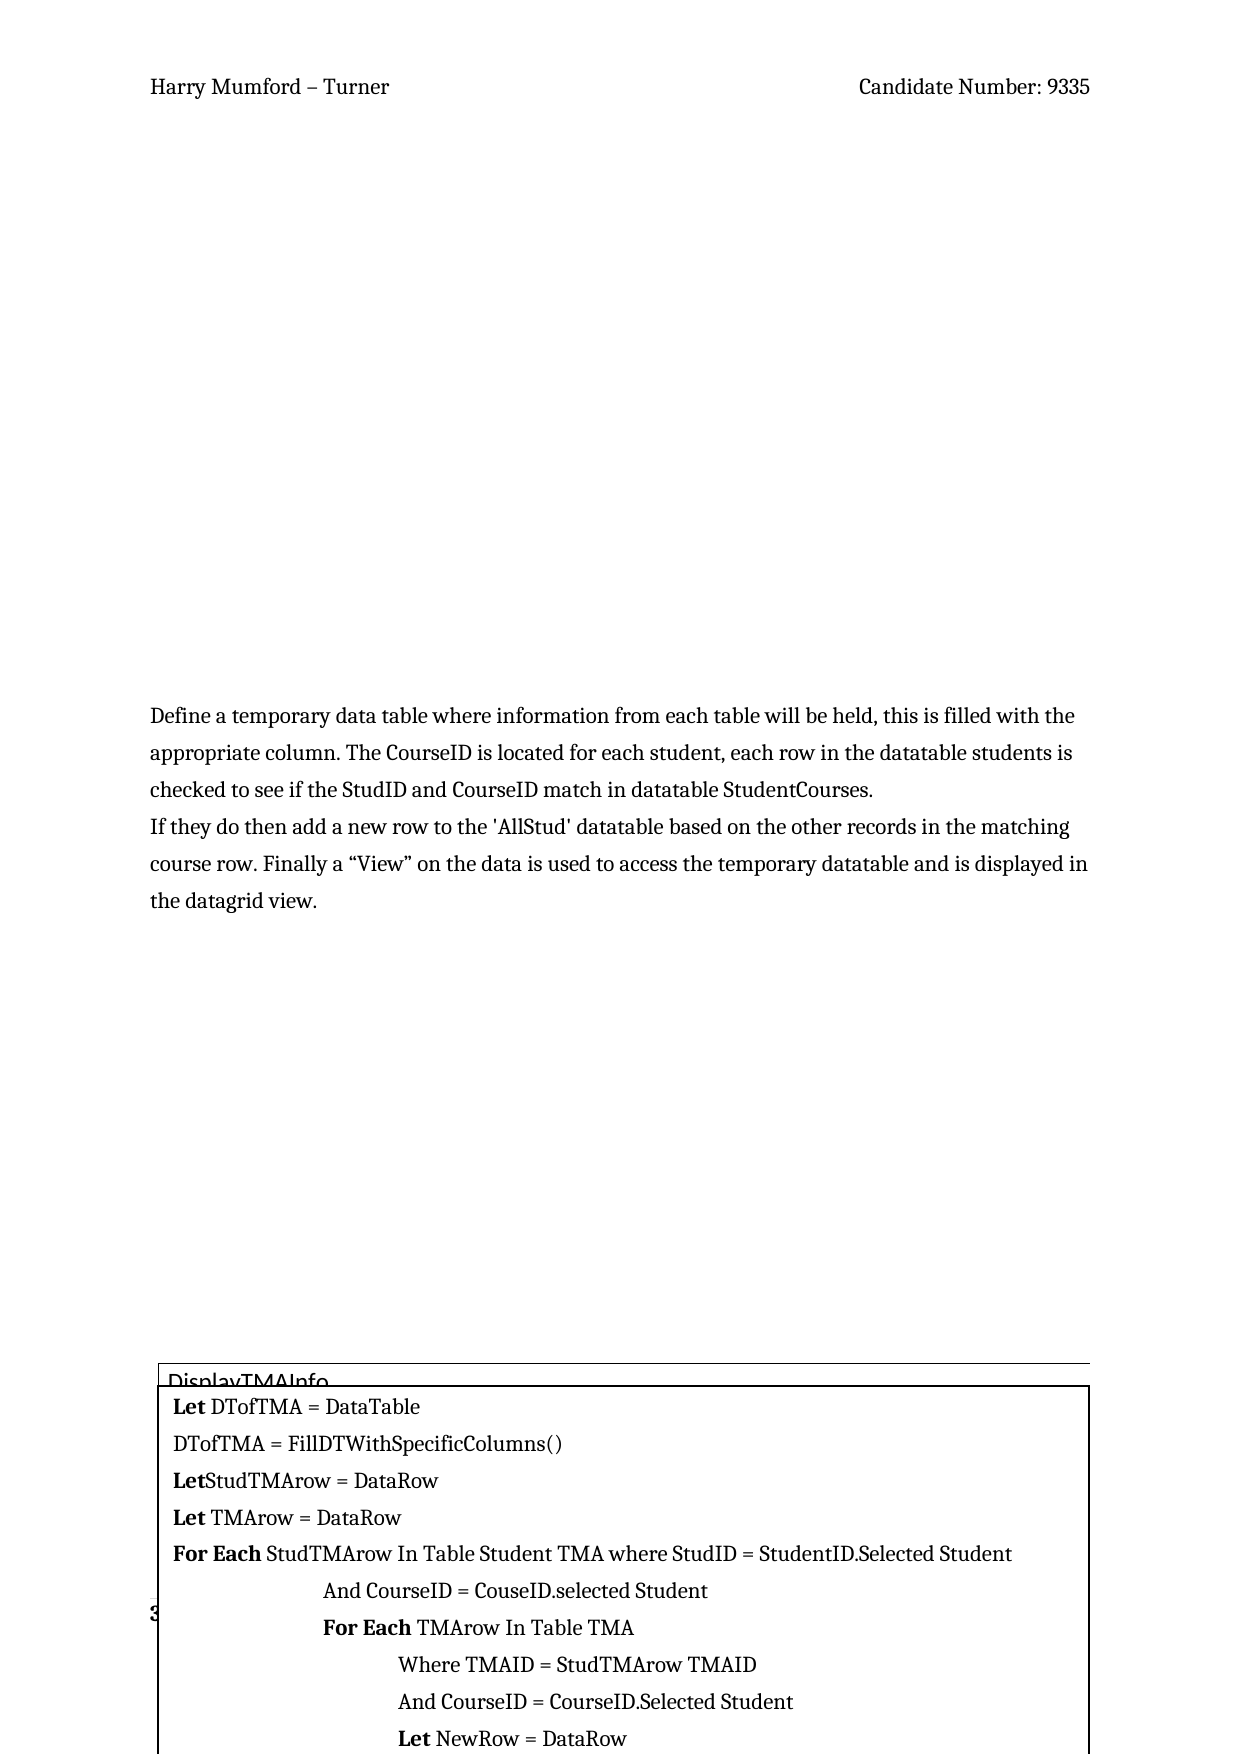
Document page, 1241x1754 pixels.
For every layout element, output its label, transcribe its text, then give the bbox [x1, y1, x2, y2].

text Define a temporary data table where information from each table will be held, this is filled with the appropriate column. The CourseID is located for each student, each row in the datatable students is checked to see if the StudID and CourseID match in datatable StudentCourses. [150, 703, 1090, 803]
subtitle DisplayTMAInfo [159, 1364, 1090, 1385]
text If they do then add a new row to the 'AllStud' datatable based on the other records in the matching course row. Finally a “View” on the data is used to access the temporary datatable and is displayed in the datagrid view. [150, 814, 1090, 914]
